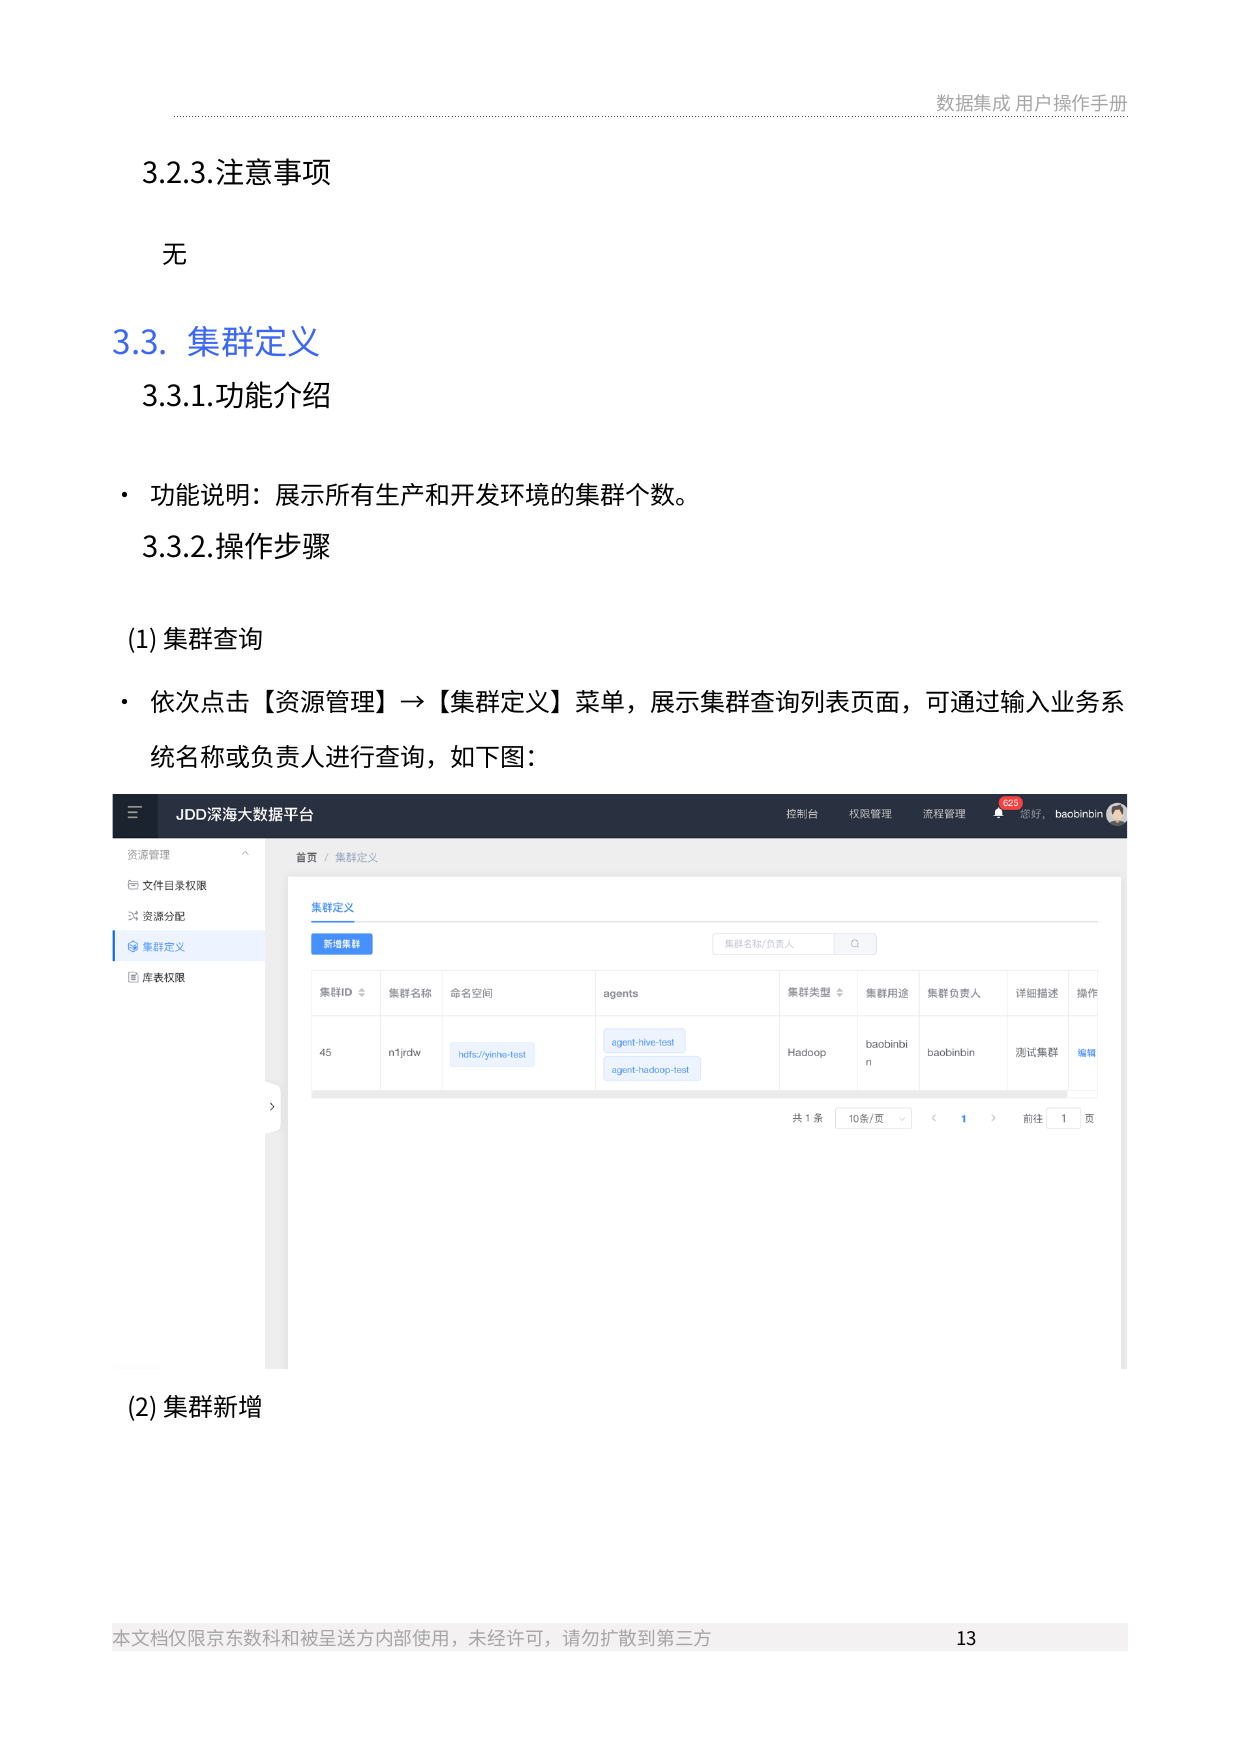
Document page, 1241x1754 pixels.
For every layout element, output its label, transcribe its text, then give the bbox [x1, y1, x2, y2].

picture [112, 794, 1128, 1369]
text 功能说明：展示所有生产和开发环境的集群个数。 [112, 461, 1128, 515]
text 无 [112, 234, 1128, 271]
text 依次点击【资源管理】→【集群定义】菜单，展示集群查询列表页面，可通过输入业务系统名称或负责人进行查询，如下图： [112, 668, 1128, 777]
text 操作步骤 [142, 523, 1128, 566]
list 集群查询 [92, 608, 1128, 658]
text 功能介绍 [142, 372, 1128, 414]
list 集群定义 [112, 289, 1128, 364]
text 注意事项 [142, 150, 1128, 192]
